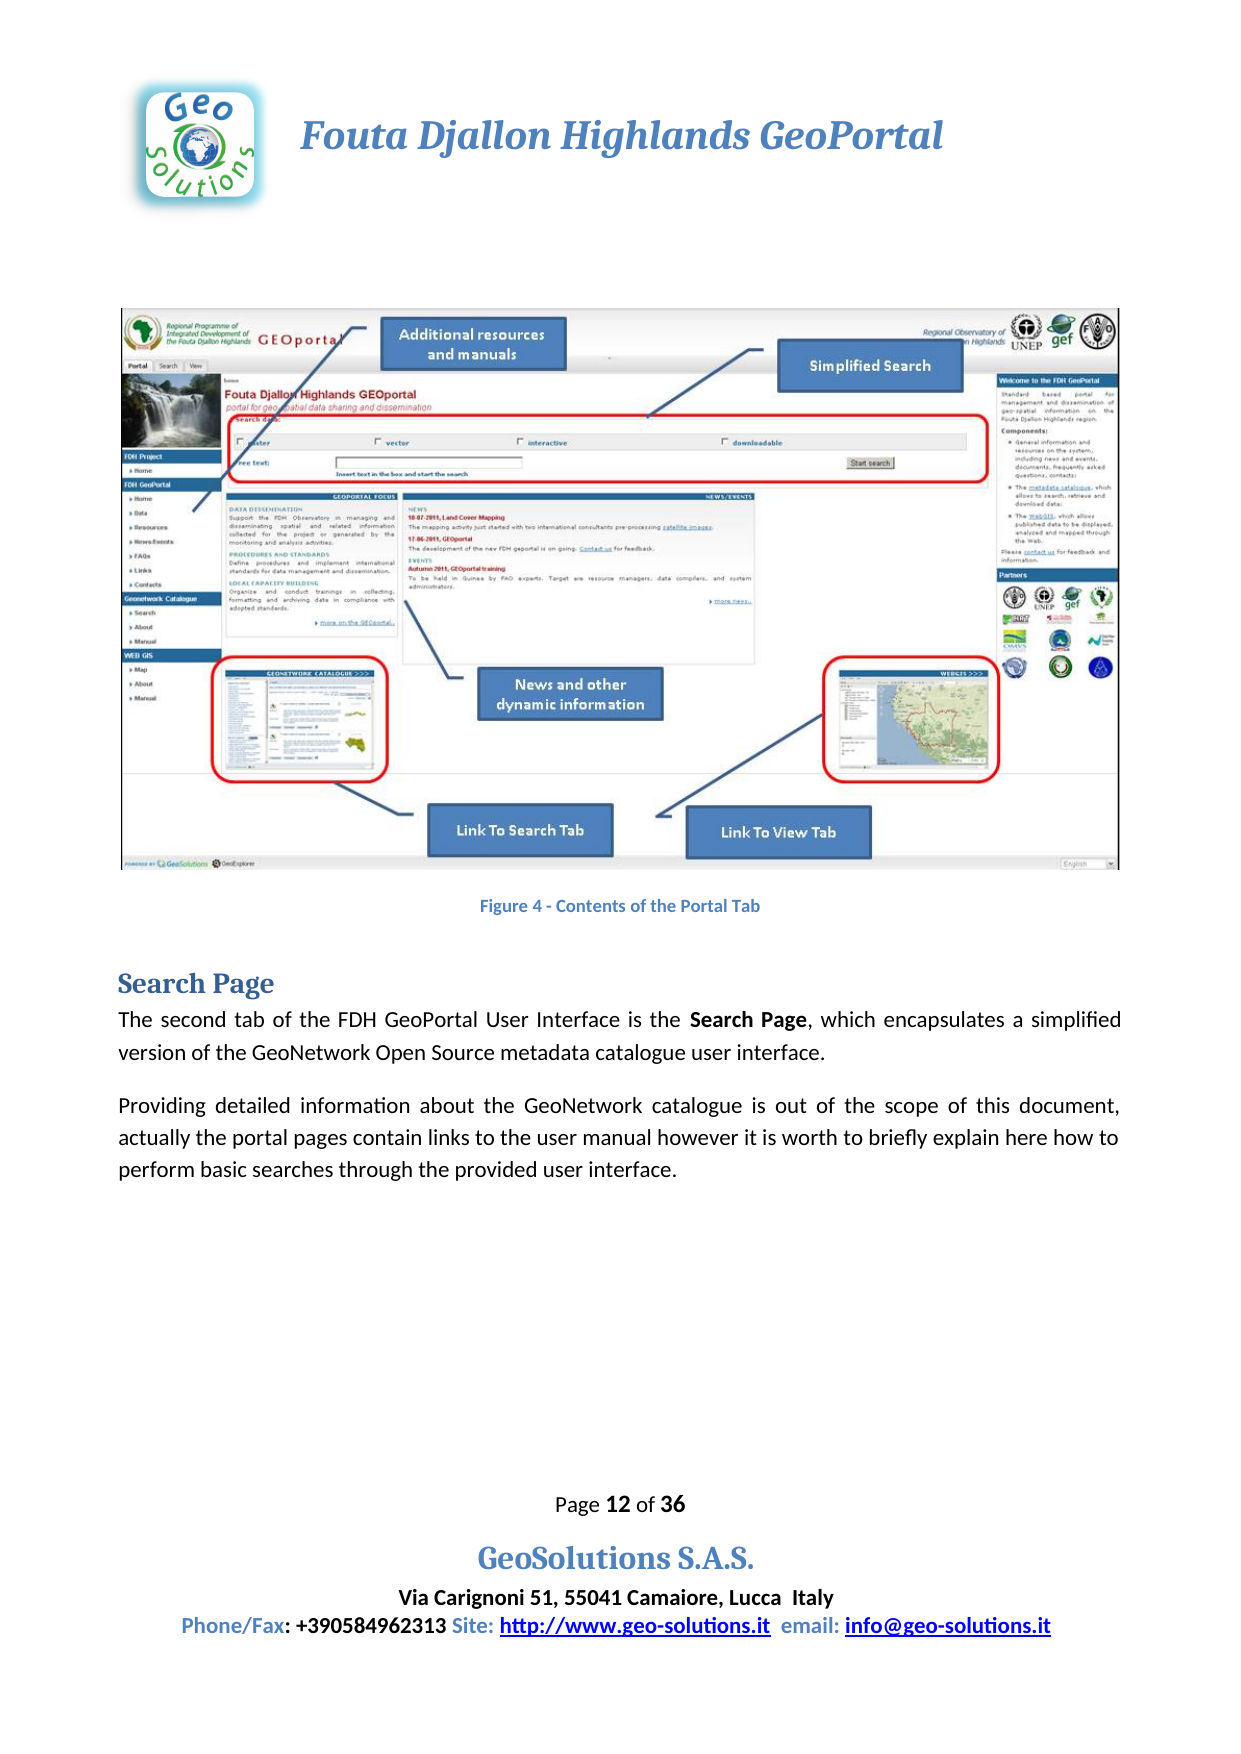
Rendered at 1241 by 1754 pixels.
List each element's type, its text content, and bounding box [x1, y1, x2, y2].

subtitle Search Page [118, 967, 1122, 1001]
text Providing detailed information about the GeoNetwork catalogue is out of the scope of this document, actually the portal pages contain links to the user manual however it is worth to briefly explain here how to perform basic searches through the provided user interface. [118, 1091, 1122, 1183]
text The second tab of the FDH GeoPortal User Interface is the Search Page, which encapsulates a simplified version of the GeoNetwork Open Source metadata catalogue user interface. [118, 1006, 1122, 1066]
picture [146, 92, 254, 197]
text Figure 4 - Contents of the Portal Tab [118, 894, 1122, 917]
picture [121, 308, 1120, 870]
